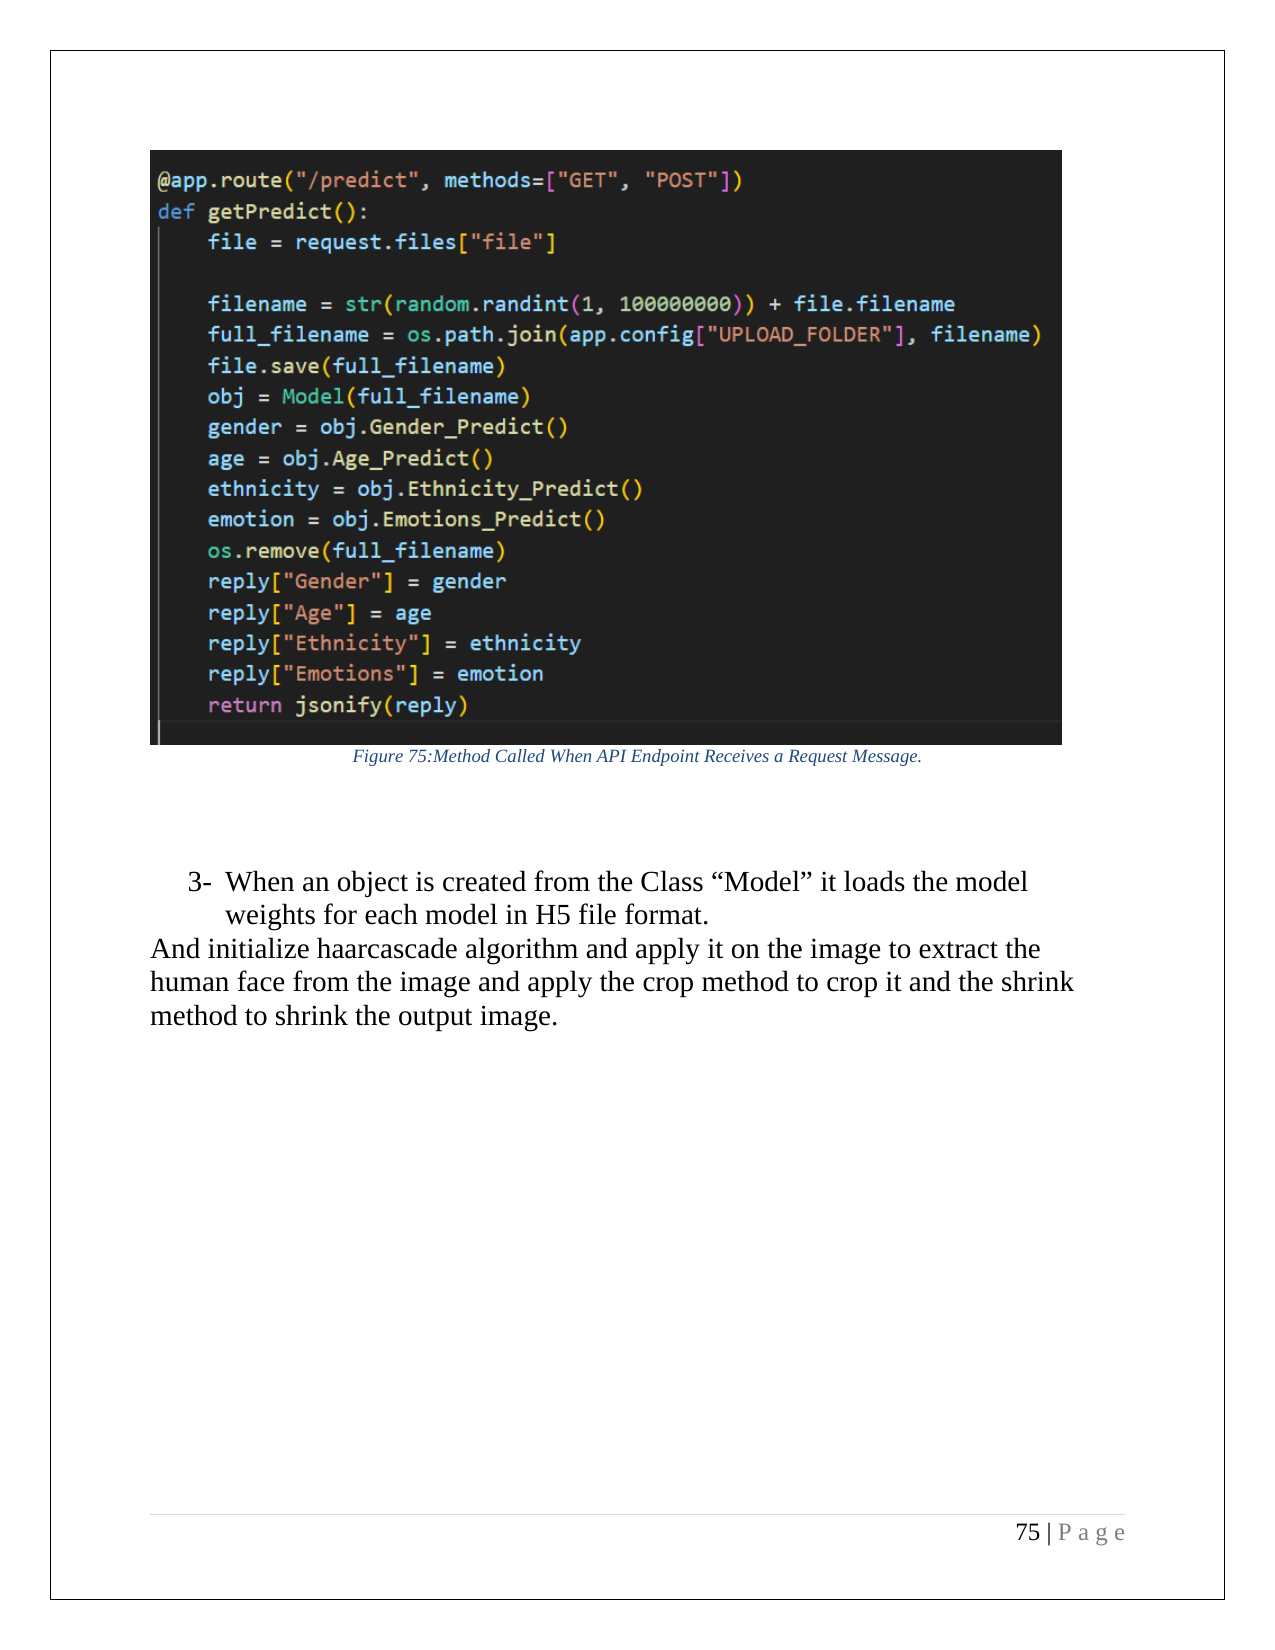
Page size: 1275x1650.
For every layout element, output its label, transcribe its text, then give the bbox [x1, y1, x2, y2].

text And initialize haarcascade algorithm and apply it on the image to extract the human face from the image and apply the crop method to crop it and the shrink method to shrink the output image. [150, 931, 1125, 1032]
picture [150, 150, 1062, 745]
list When an object is created from the Class “Model” it loads the model weights for each model in H5 file format. [187, 864, 1125, 931]
